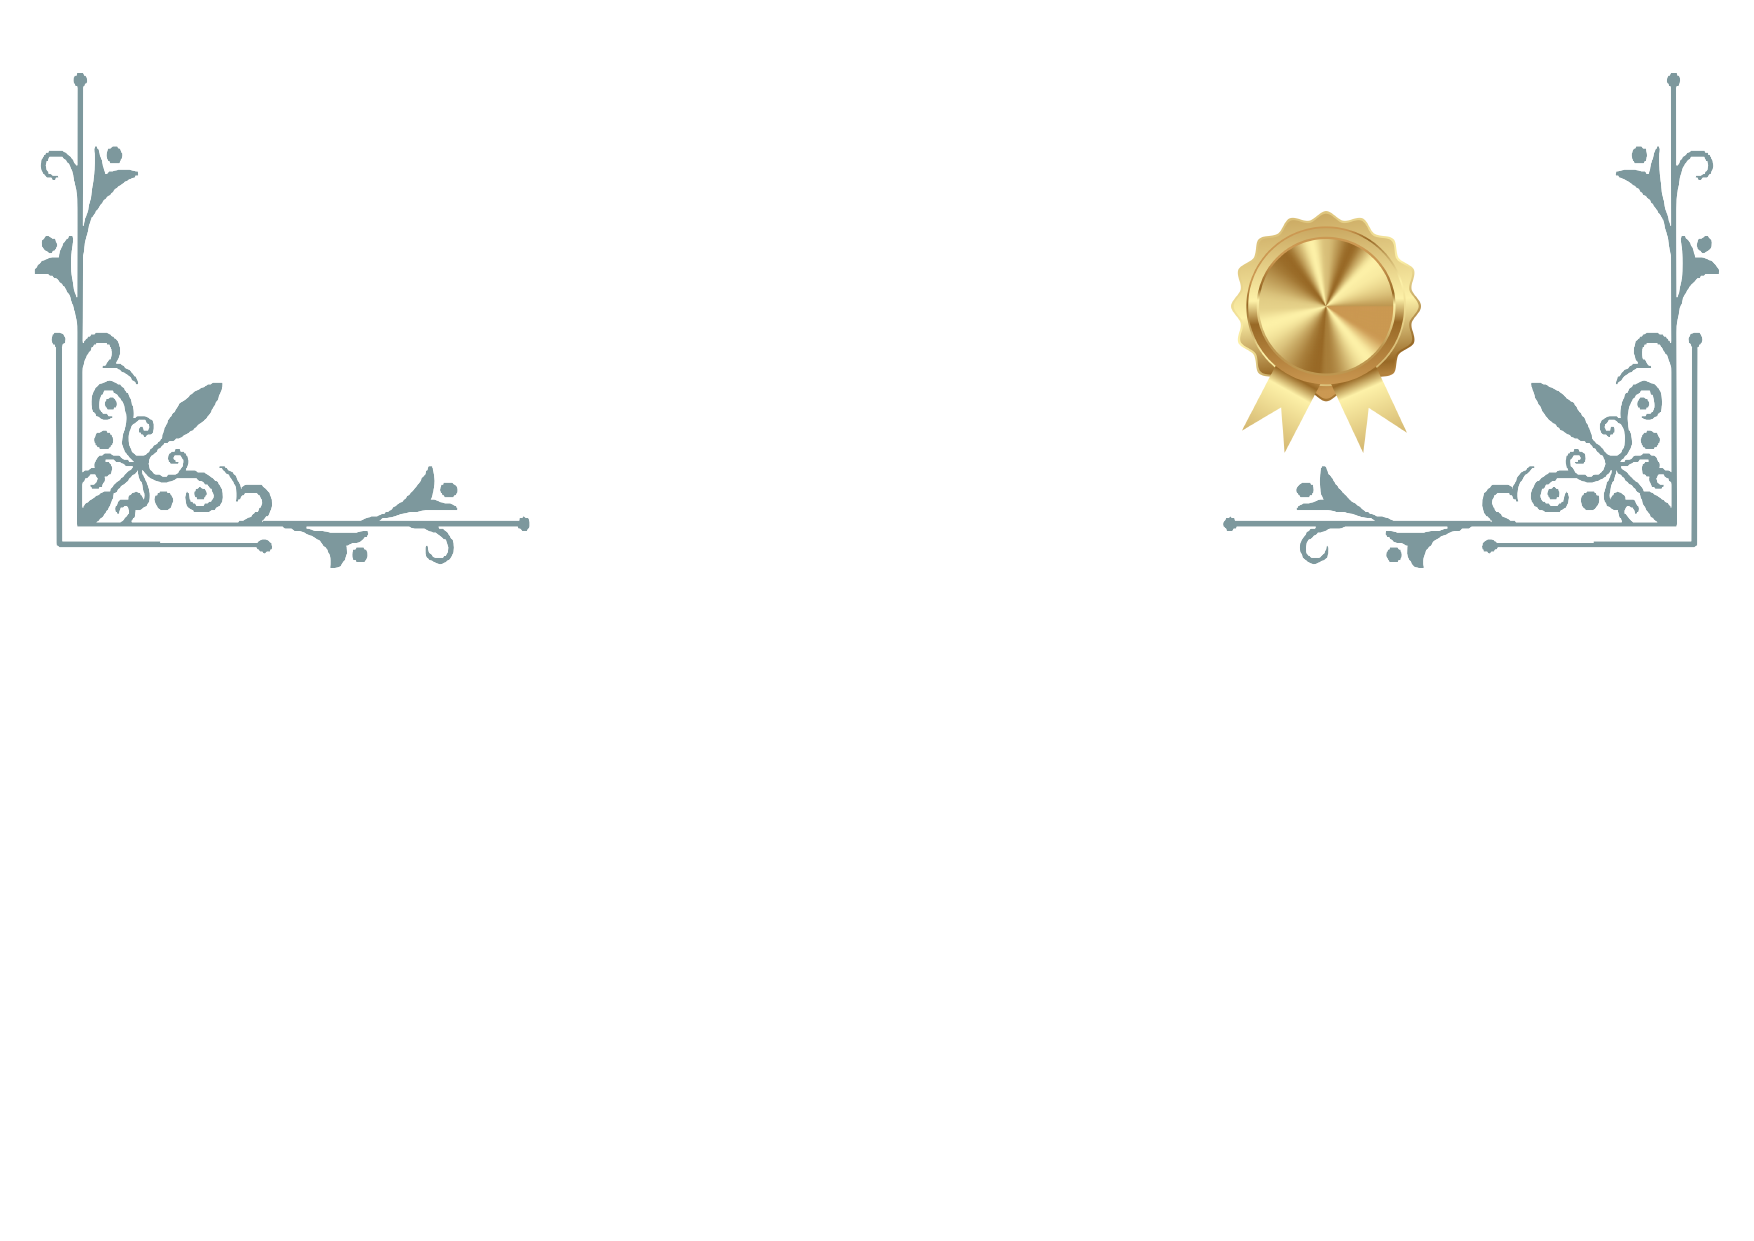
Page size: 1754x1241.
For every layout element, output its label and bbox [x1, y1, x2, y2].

picture [1223, 73, 1719, 568]
picture [34, 73, 530, 568]
